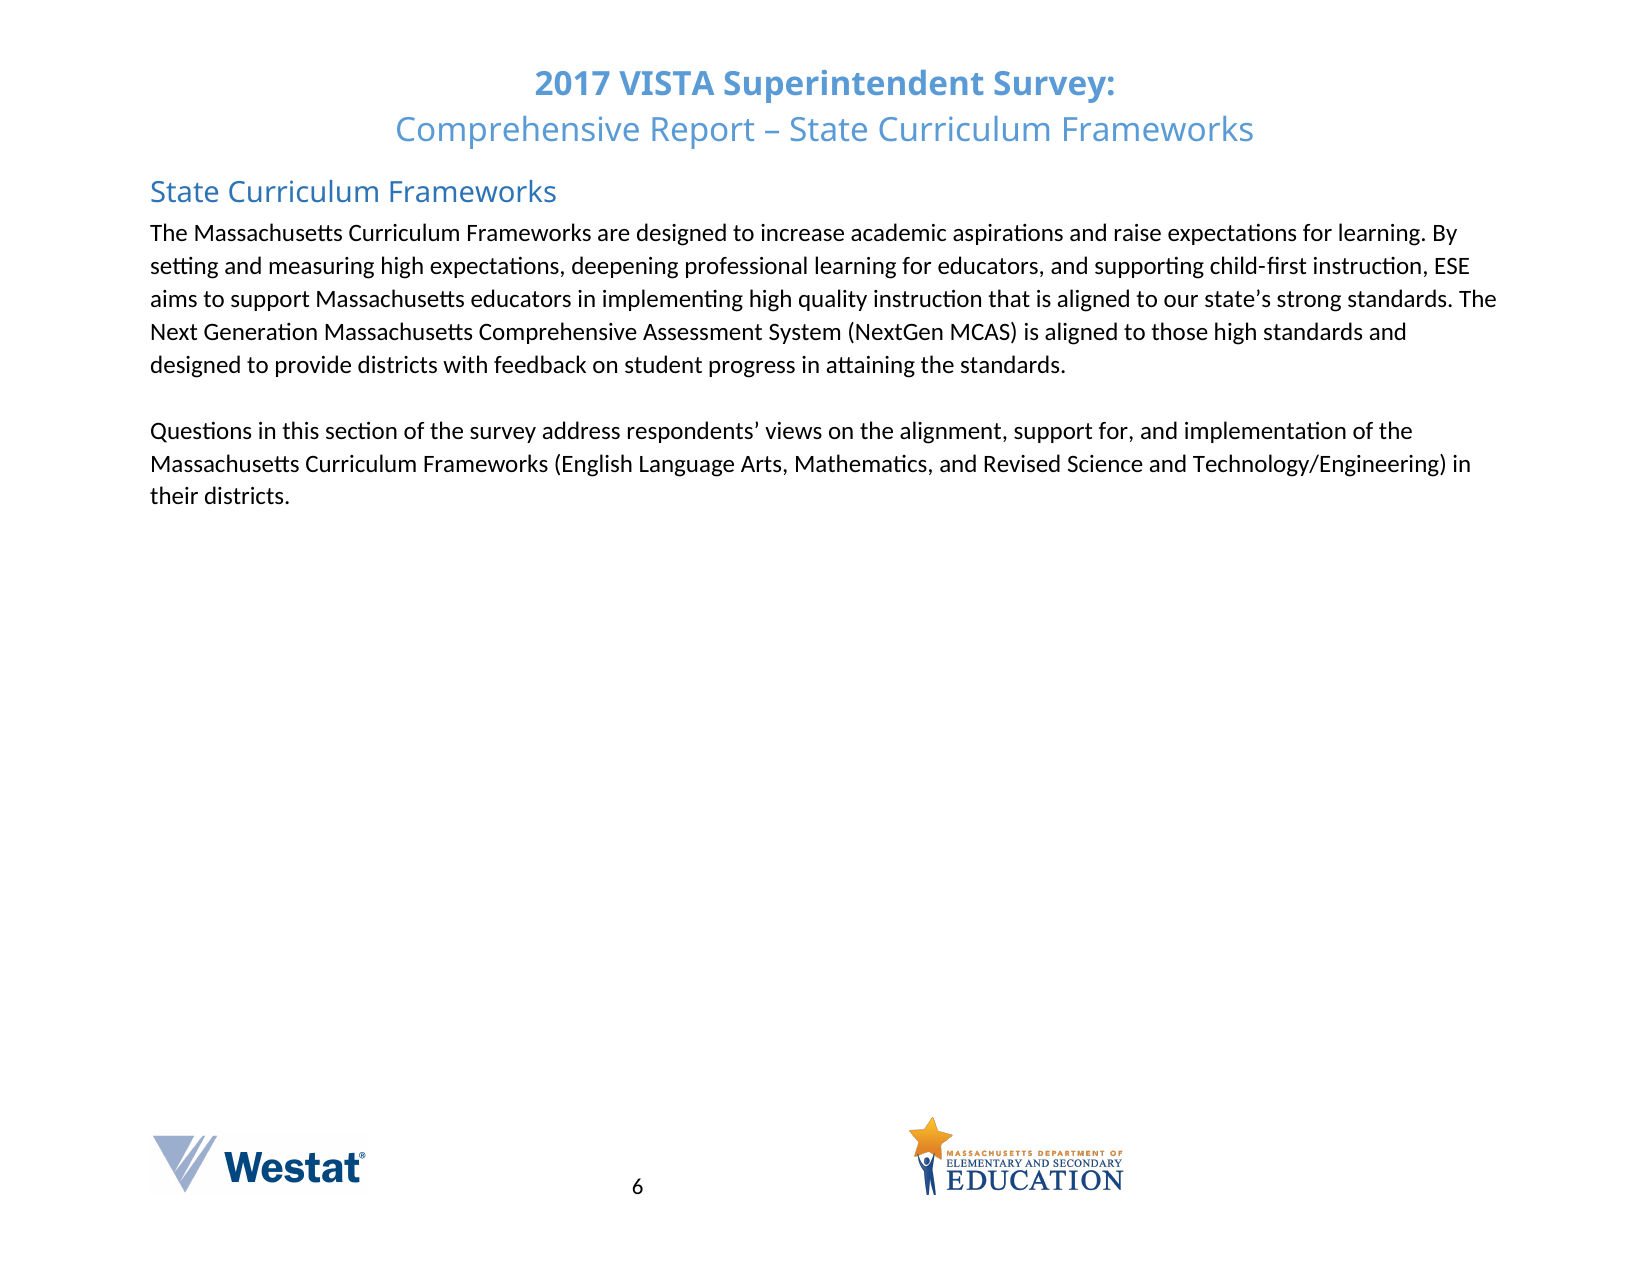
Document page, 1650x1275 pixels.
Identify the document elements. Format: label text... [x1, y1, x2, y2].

text The Massachusetts Curriculum Frameworks are designed to increase academic aspirations and raise expectations for learning. By [150, 217, 1500, 248]
text setting and measuring high expectations, deepening professional learning for educators, and supporting child-first instruction, ESE [150, 250, 1500, 281]
text aims to support Massachusetts educators in implementing high quality instruction that is aligned to our state’s strong standards. The [150, 283, 1500, 314]
subtitle State Curriculum Frameworks [150, 172, 1500, 211]
picture [907, 1110, 1125, 1195]
text Next Generation Massachusetts Comprehensive Assessment System (NextGen MCAS) is aligned to those high standards and [150, 316, 1500, 347]
picture [150, 1131, 368, 1195]
text designed to provide districts with feedback on student progress in attaining the standards. [150, 349, 1500, 379]
text Questions in this section of the survey address respondents’ views on the alignment, support for, and implementation of the Massachusetts Curriculum Frameworks (English Language Arts, Mathematics, and Revised Science and Technology/Engineering) in their districts. [150, 415, 1500, 511]
